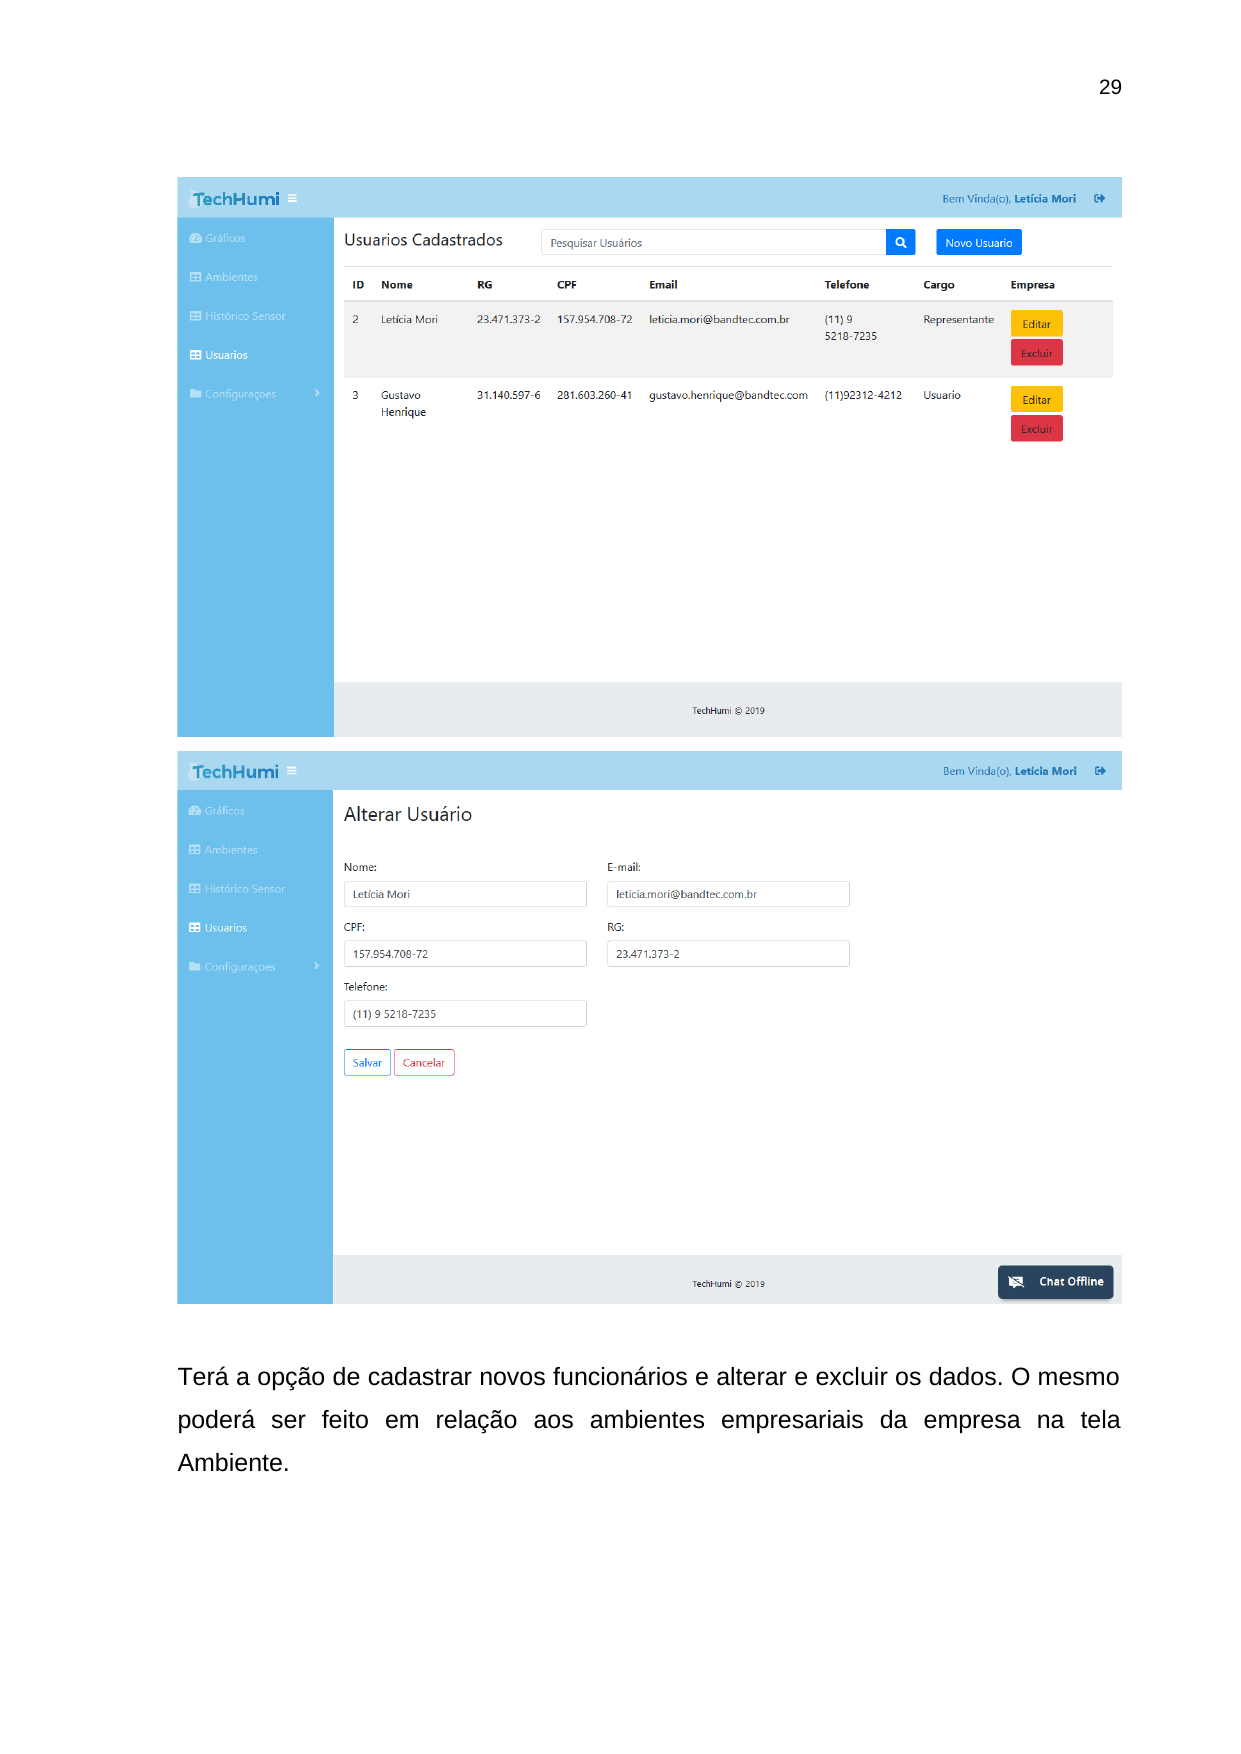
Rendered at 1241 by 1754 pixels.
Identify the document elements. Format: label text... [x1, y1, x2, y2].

picture [177, 751, 1123, 1304]
picture [177, 177, 1123, 737]
text Terá a opção de cadastrar novos funcionários e alterar e excluir os dados. O mesmo poderá ser feito em relação aos ambientes empresariais da empresa na tela Ambiente. [177, 1362, 1122, 1477]
